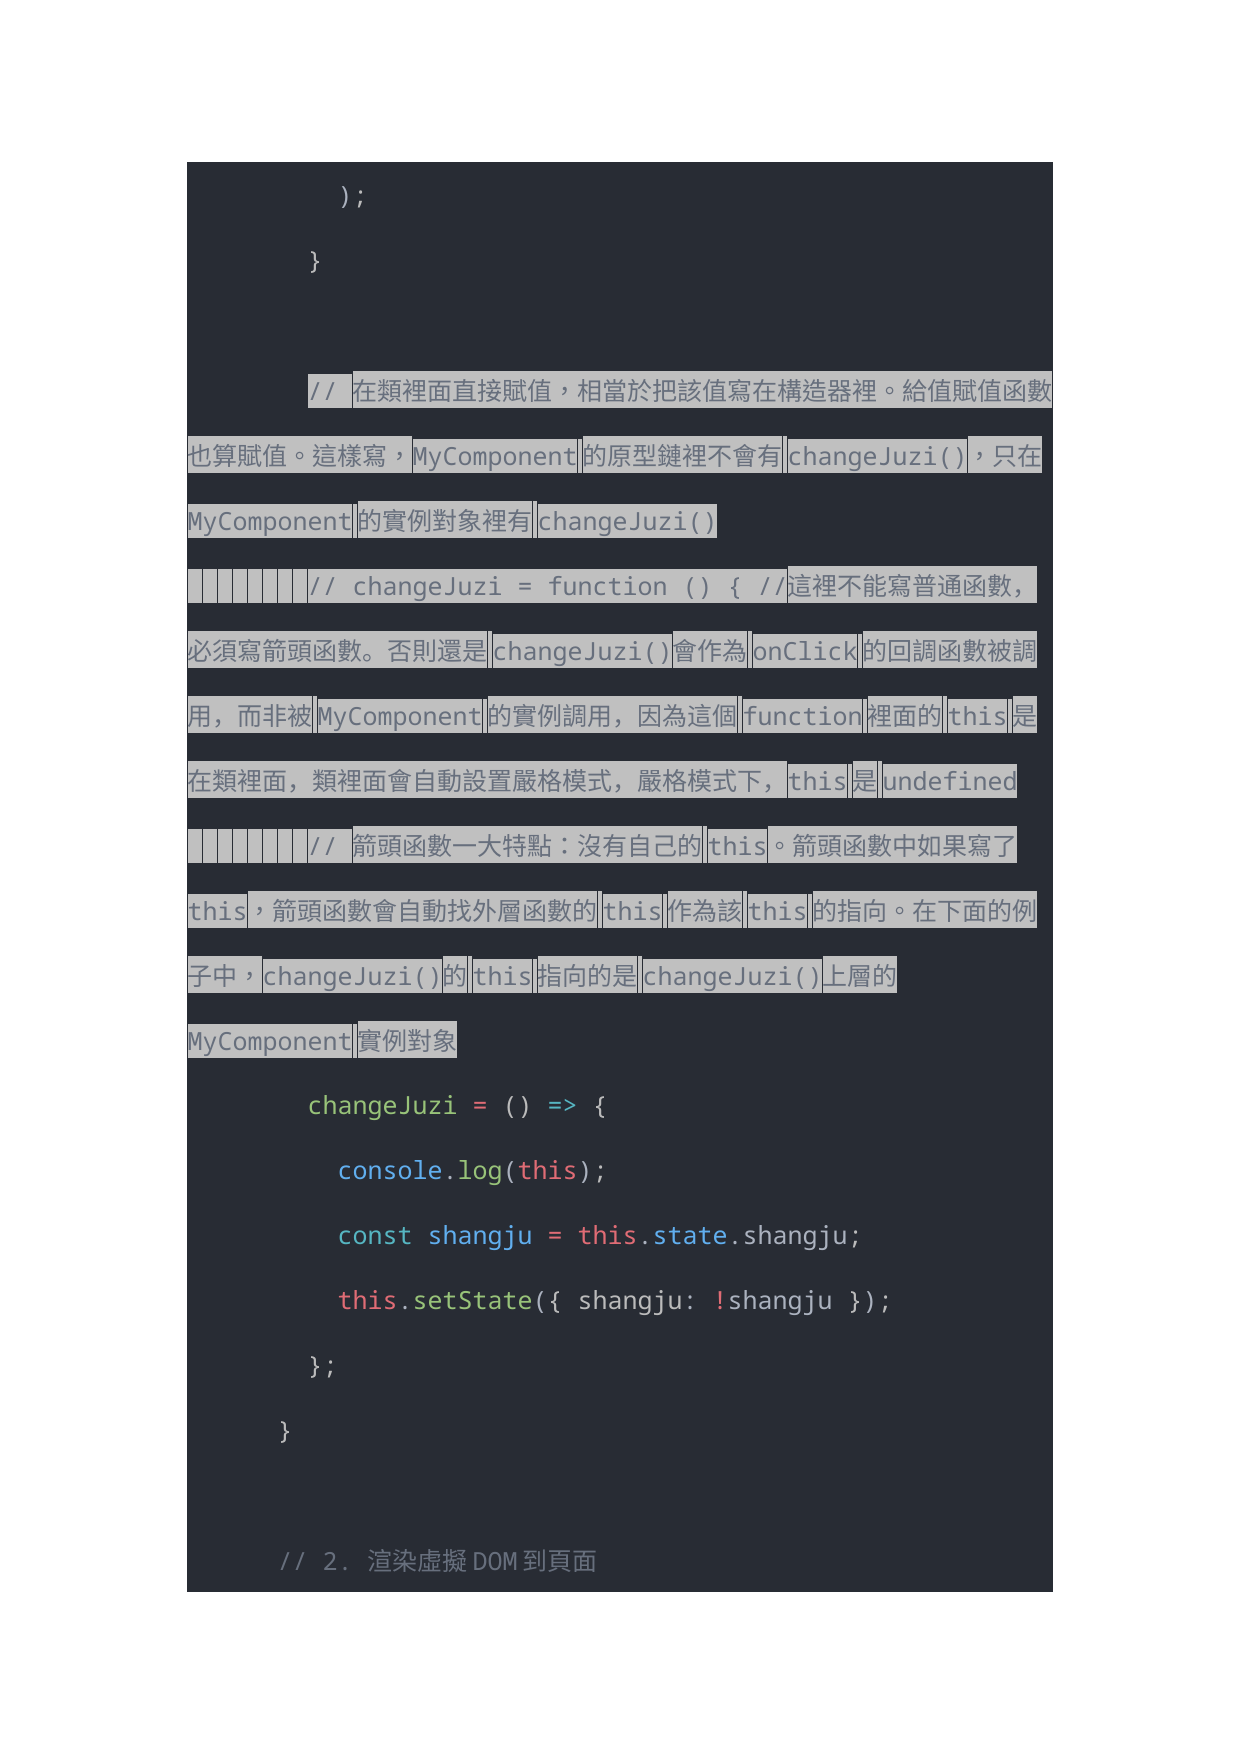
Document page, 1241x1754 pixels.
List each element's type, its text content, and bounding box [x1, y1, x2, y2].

text ); [187, 162, 1053, 227]
text } [187, 227, 1053, 292]
text }; [187, 1332, 1053, 1397]
text changeJuzi = () => { [187, 1072, 1053, 1137]
text console.log(this); [187, 1137, 1053, 1202]
text const shangju = this.state.shangju; [187, 1202, 1053, 1267]
text // 2. 渲染虛擬DOM到頁面 [187, 1527, 1053, 1592]
text // 箭頭函數一大特點：沒有自己的this。箭頭函數中如果寫了this，箭頭函數會自動找外層函數的this作為該this的指向。在下面的例子中，changeJuzi()的this指向的是changeJuzi()上層的MyComponent實例對象 [187, 812, 1053, 1072]
text // changeJuzi = function () { //這裡不能寫普通函數，必須寫箭頭函數。否則還是changeJuzi()會作為onClick的回調函數被調用，而非被MyComponent的實例調用，因為這個function裡面的this是在類裡面，類裡面會自動設置嚴格模式，嚴格模式下，this是undefined [187, 552, 1053, 812]
text } [187, 1397, 1053, 1462]
text this.setState({ shangju: !shangju }); [187, 1267, 1053, 1332]
text // 在類裡面直接賦值，相當於把該值寫在構造器裡。給值賦值函數也算賦值。這樣寫，MyComponent的原型鏈裡不會有changeJuzi()，只在MyComponent的實例對象裡有changeJuzi() [187, 357, 1053, 552]
